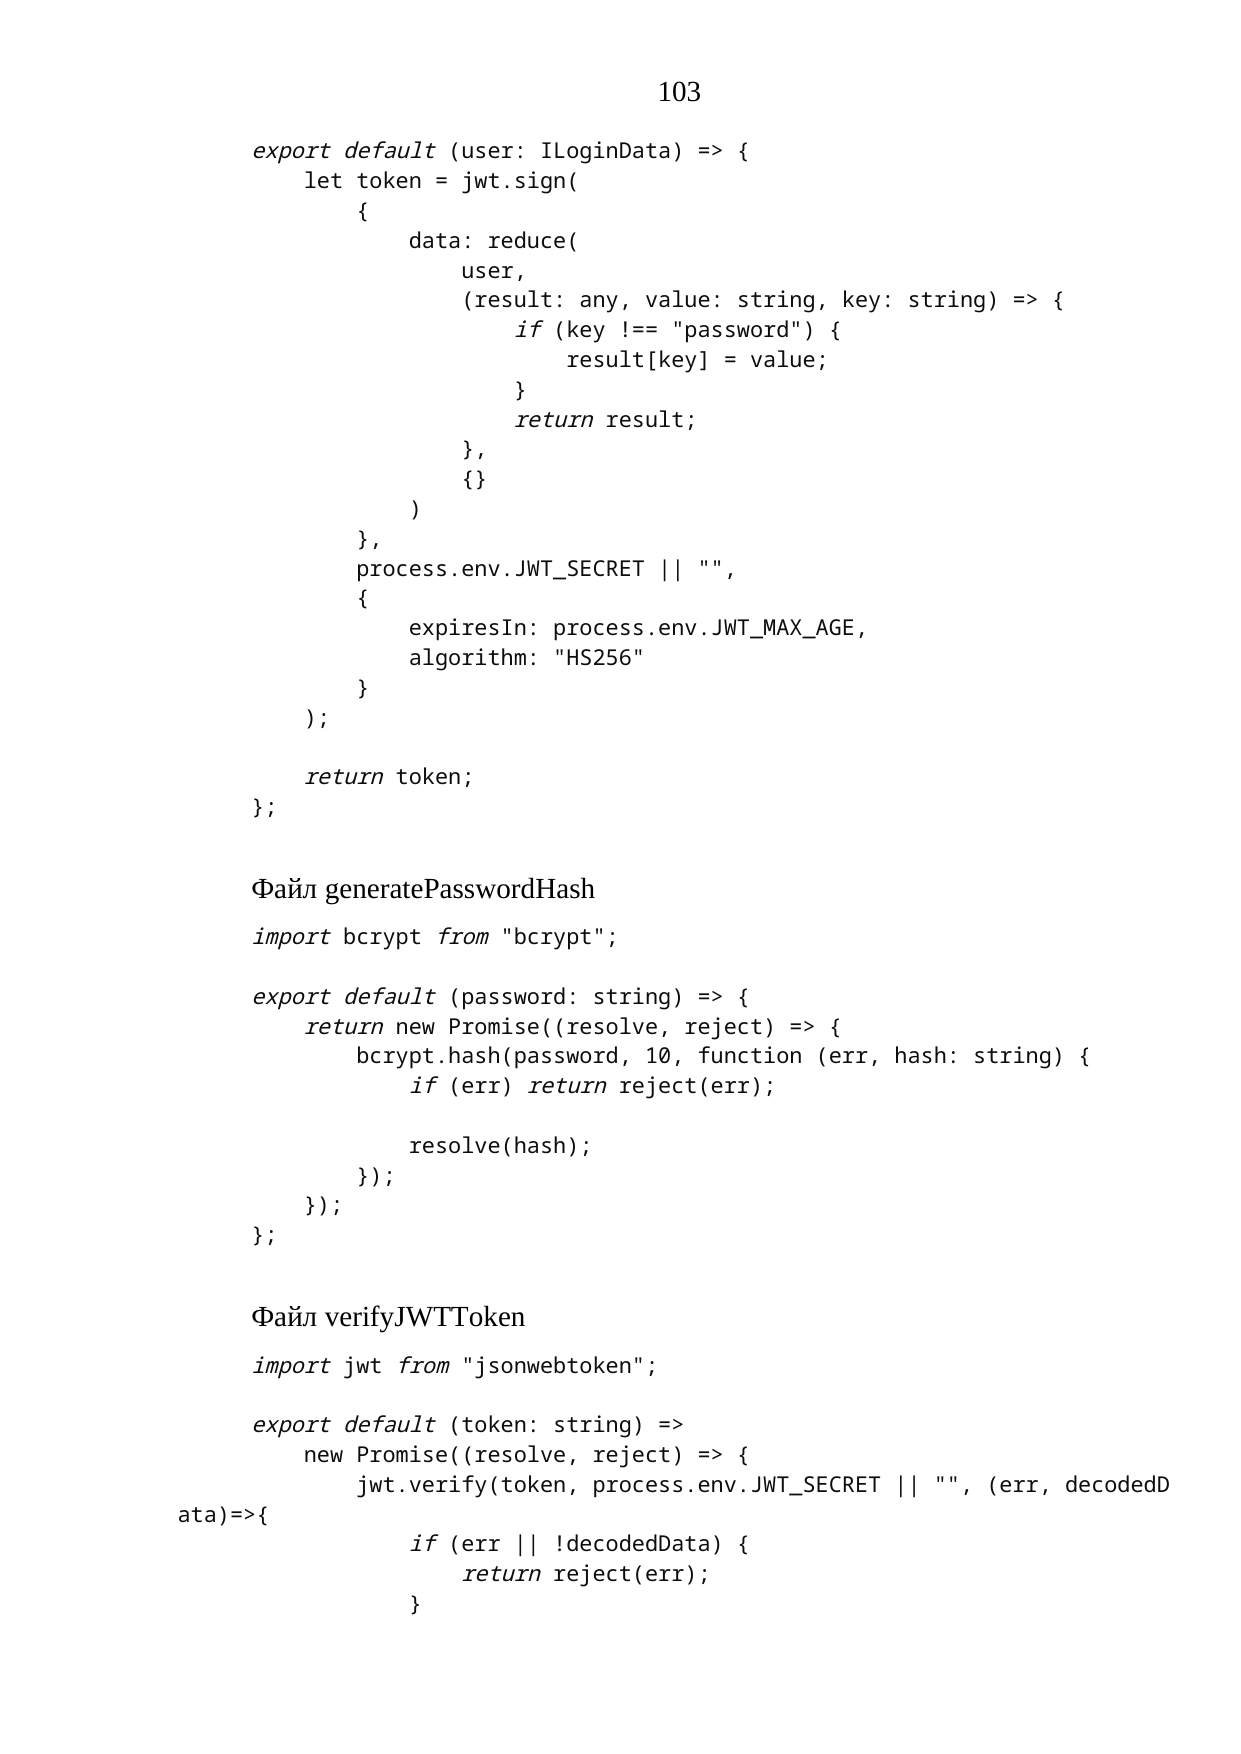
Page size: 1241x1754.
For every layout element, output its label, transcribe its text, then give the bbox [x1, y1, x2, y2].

text bcrypt.hash(password, 10, function (err, hash: string) { [177, 1040, 1181, 1070]
text process.env.JWT_SECRET || "", [177, 552, 1181, 582]
text return result; [177, 403, 1181, 433]
text ) [177, 493, 1181, 523]
text Файл verifyJWTToken [177, 1299, 1181, 1333]
text }; [177, 1219, 1181, 1249]
text } [177, 1588, 1181, 1618]
text if (err || !decodedData) { [177, 1528, 1181, 1558]
text }); [177, 1189, 1181, 1219]
text resolve(hash); [177, 1130, 1181, 1159]
text expiresIn: process.env.JWT_MAX_AGE, [177, 612, 1181, 642]
text return new Promise((resolve, reject) => { [177, 1011, 1181, 1040]
text export default (password: string) => { [177, 981, 1181, 1011]
text user, [177, 254, 1181, 284]
text { [177, 195, 1181, 225]
text } [177, 672, 1181, 701]
text jwt.verify(token, process.env.JWT_SECRET || "", (err, decodedData)=>{ [177, 1469, 1181, 1528]
text } [177, 374, 1181, 403]
text Файл generatePasswordHash [177, 871, 1181, 904]
text (result: any, value: string, key: string) => { [177, 284, 1181, 314]
text import jwt from "jsonwebtoken"; [177, 1349, 1181, 1379]
text new Promise((resolve, reject) => { [177, 1439, 1181, 1469]
text if (key !== "password") { [177, 314, 1181, 344]
text }, [177, 433, 1181, 463]
text data: reduce( [177, 225, 1181, 254]
text export default (user: ILoginData) => { [177, 135, 1181, 165]
text import bcrypt from "bcrypt"; [177, 921, 1181, 951]
text return token; [177, 761, 1181, 791]
text result[key] = value; [177, 344, 1181, 374]
text {} [177, 463, 1181, 493]
text if (err) return reject(err); [177, 1070, 1181, 1100]
text export default (token: string) => [177, 1409, 1181, 1439]
text return reject(err); [177, 1558, 1181, 1588]
text ); [177, 701, 1181, 731]
text }); [177, 1159, 1181, 1189]
text }, [177, 523, 1181, 552]
text algorithm: "HS256" [177, 642, 1181, 672]
text }; [177, 791, 1181, 821]
text { [177, 582, 1181, 612]
text let token = jwt.sign( [177, 165, 1181, 195]
